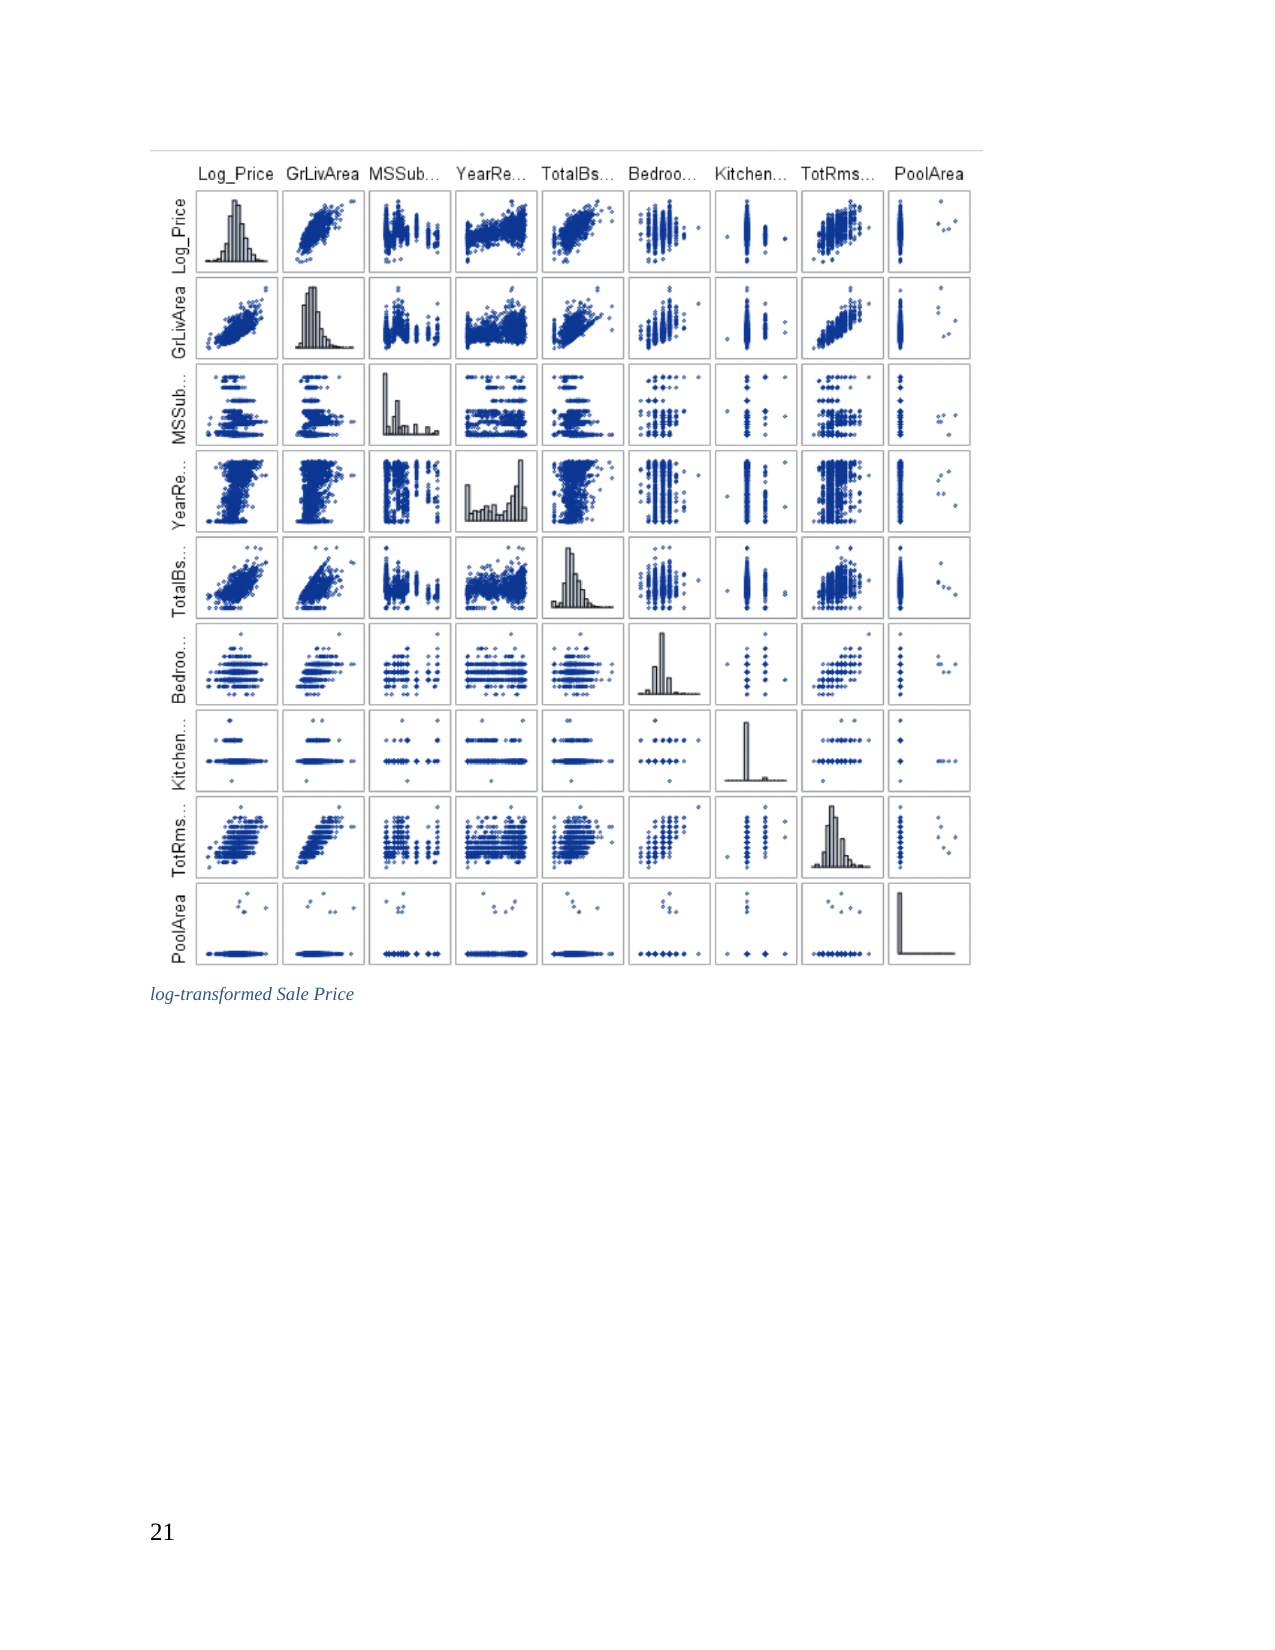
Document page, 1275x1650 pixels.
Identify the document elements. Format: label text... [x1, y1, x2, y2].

picture [150, 150, 983, 983]
text log-transformed Sale Price [150, 983, 1125, 1004]
